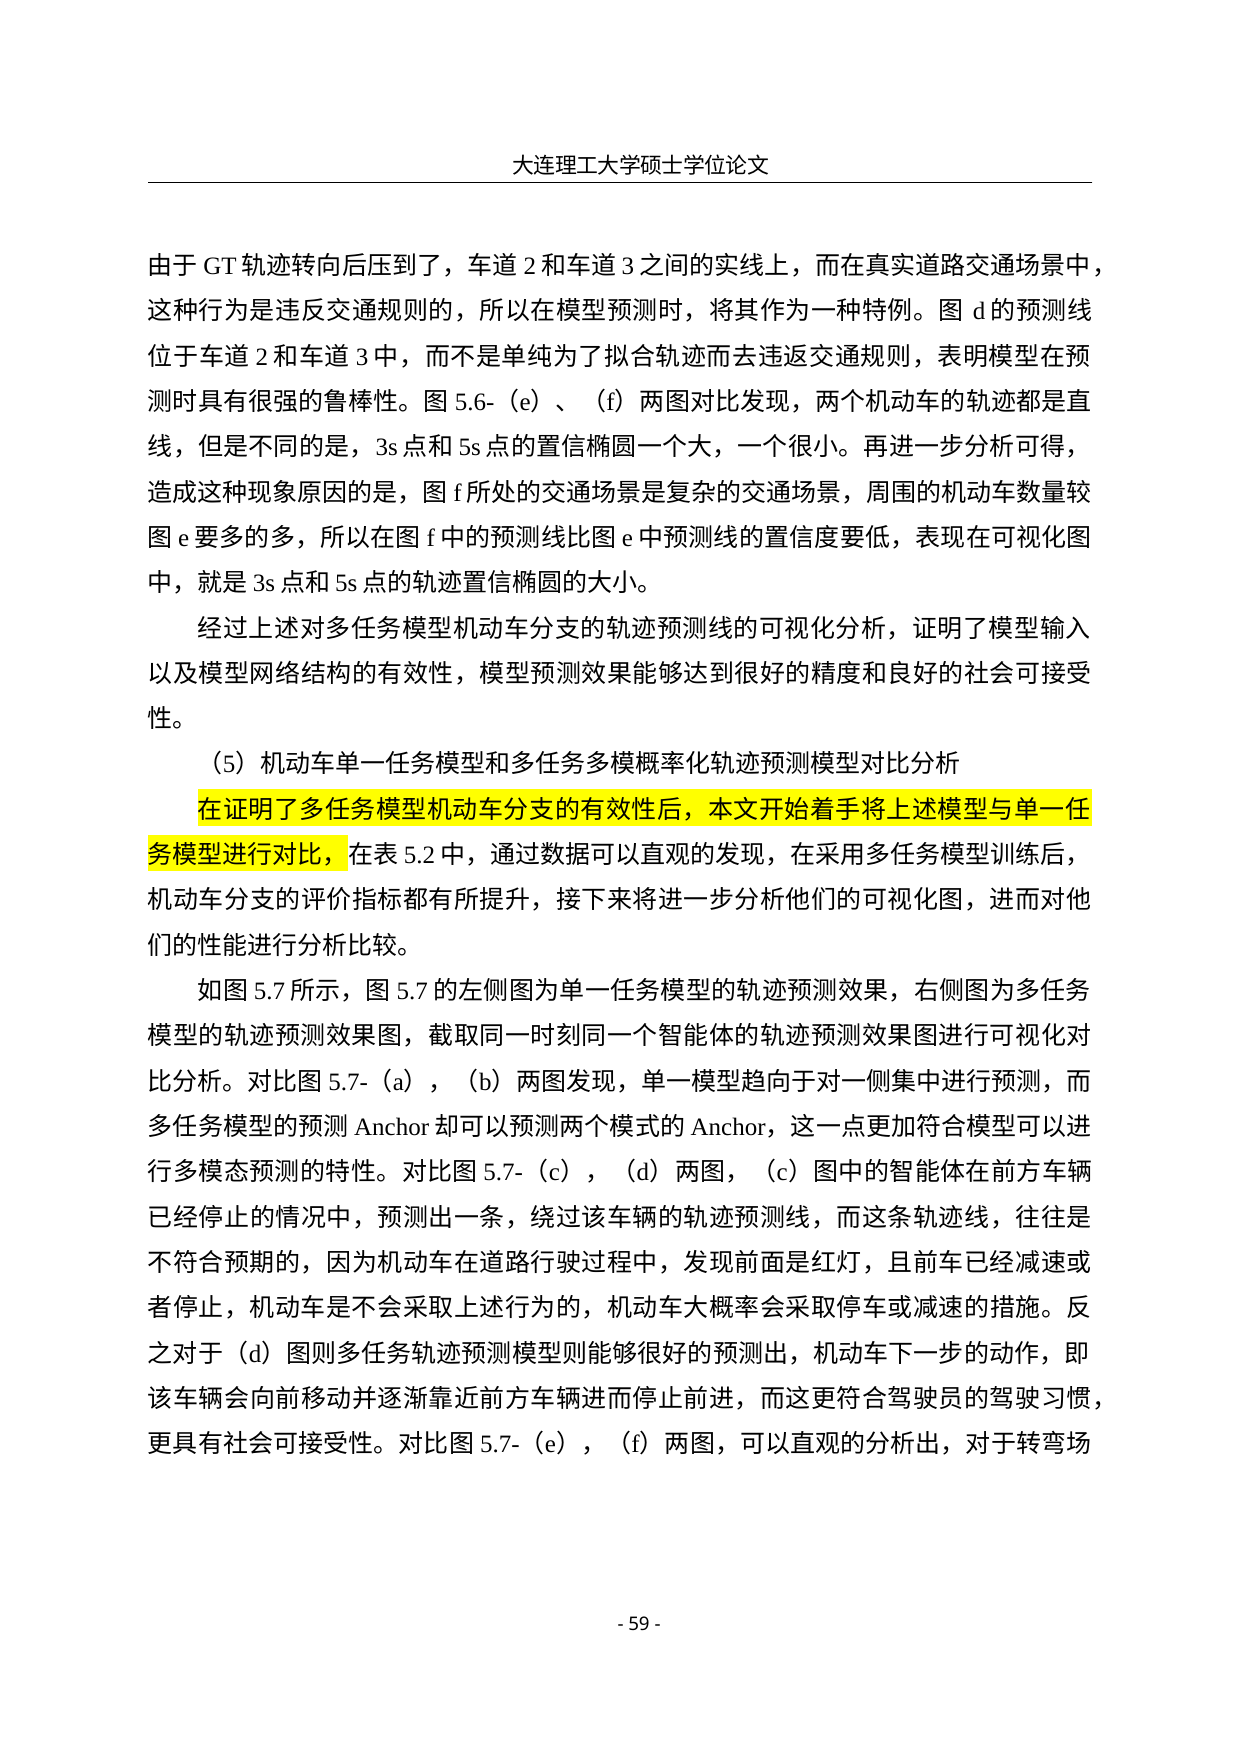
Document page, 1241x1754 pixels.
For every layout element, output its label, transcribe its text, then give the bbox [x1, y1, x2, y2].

text （5）机动车单一任务模型和多任务多模概率化轨迹预测模型对比分析 [148, 744, 1092, 780]
text 在证明了多任务模型机动车分支的有效性后，本文开始着手将上述模型与单一任务模型进行对比，在表5.2中，通过数据可以直观的发现，在采用多任务模型训练后，机动车分支的评价指标都有所提升，接下来将进一步分析他们的可视化图，进而对他们的性能进行分析比较。 [148, 789, 1092, 961]
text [148, 971, 1092, 1460]
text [148, 246, 1092, 599]
text 经过上述对多任务模型机动车分支的轨迹预测线的可视化分析，证明了模型输入以及模型网络结构的有效性，模型预测效果能够达到很好的精度和良好的社会可接受性。 [148, 608, 1092, 735]
